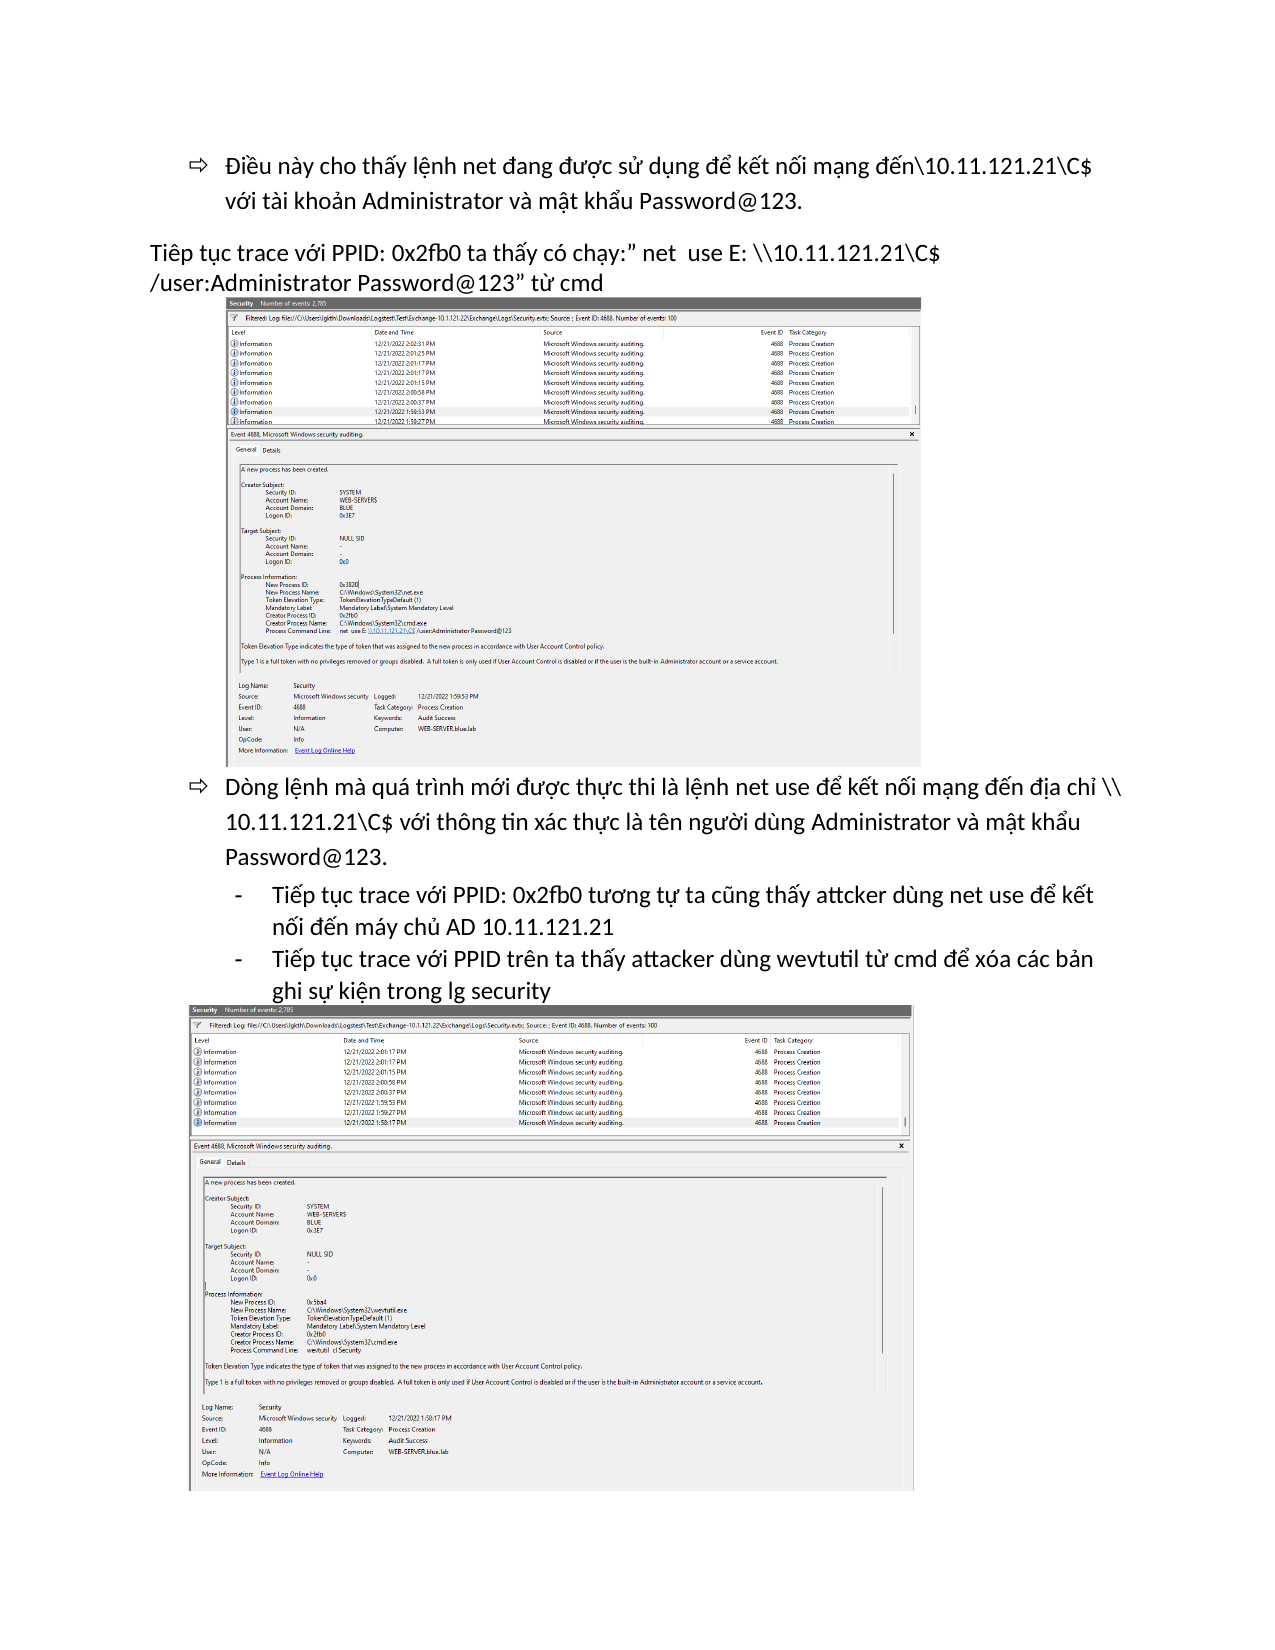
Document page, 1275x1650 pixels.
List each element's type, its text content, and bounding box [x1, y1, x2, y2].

list Tiếp tục trace với PPID: 0x2fb0 tương tự ta cũng thấy attcker dùng net use để kết nối đến máy chủ AD 10.11.121.21 [234, 877, 1125, 941]
picture [225, 297, 922, 767]
picture [187, 1005, 914, 1491]
text Tiêp tục trace với PPID: 0x2fb0 ta thấy có chạy:” net use E: \\10.11.121.21\C$ /user:Administrator Password@123” từ cmd [150, 237, 1125, 298]
list Dòng lệnh mà quá trình mới được thực thi là lệnh net use để kết nối mạng đến địa chỉ \\10.11.121.21\C$ với thông tin xác thực là tên người dùng Administrator và mật khẩu Password@123. [187, 772, 1125, 872]
list Tiếp tục trace với PPID trên ta thấy attacker dùng wevtutil từ cmd để xóa các bản ghi sự kiện trong lg security [234, 941, 1125, 1006]
list Điều này cho thấy lệnh net đang được sử dụng để kết nối mạng đến\10.11.121.21\C$ với tài khoản Administrator và mật khẩu Password@123. [187, 150, 1125, 216]
